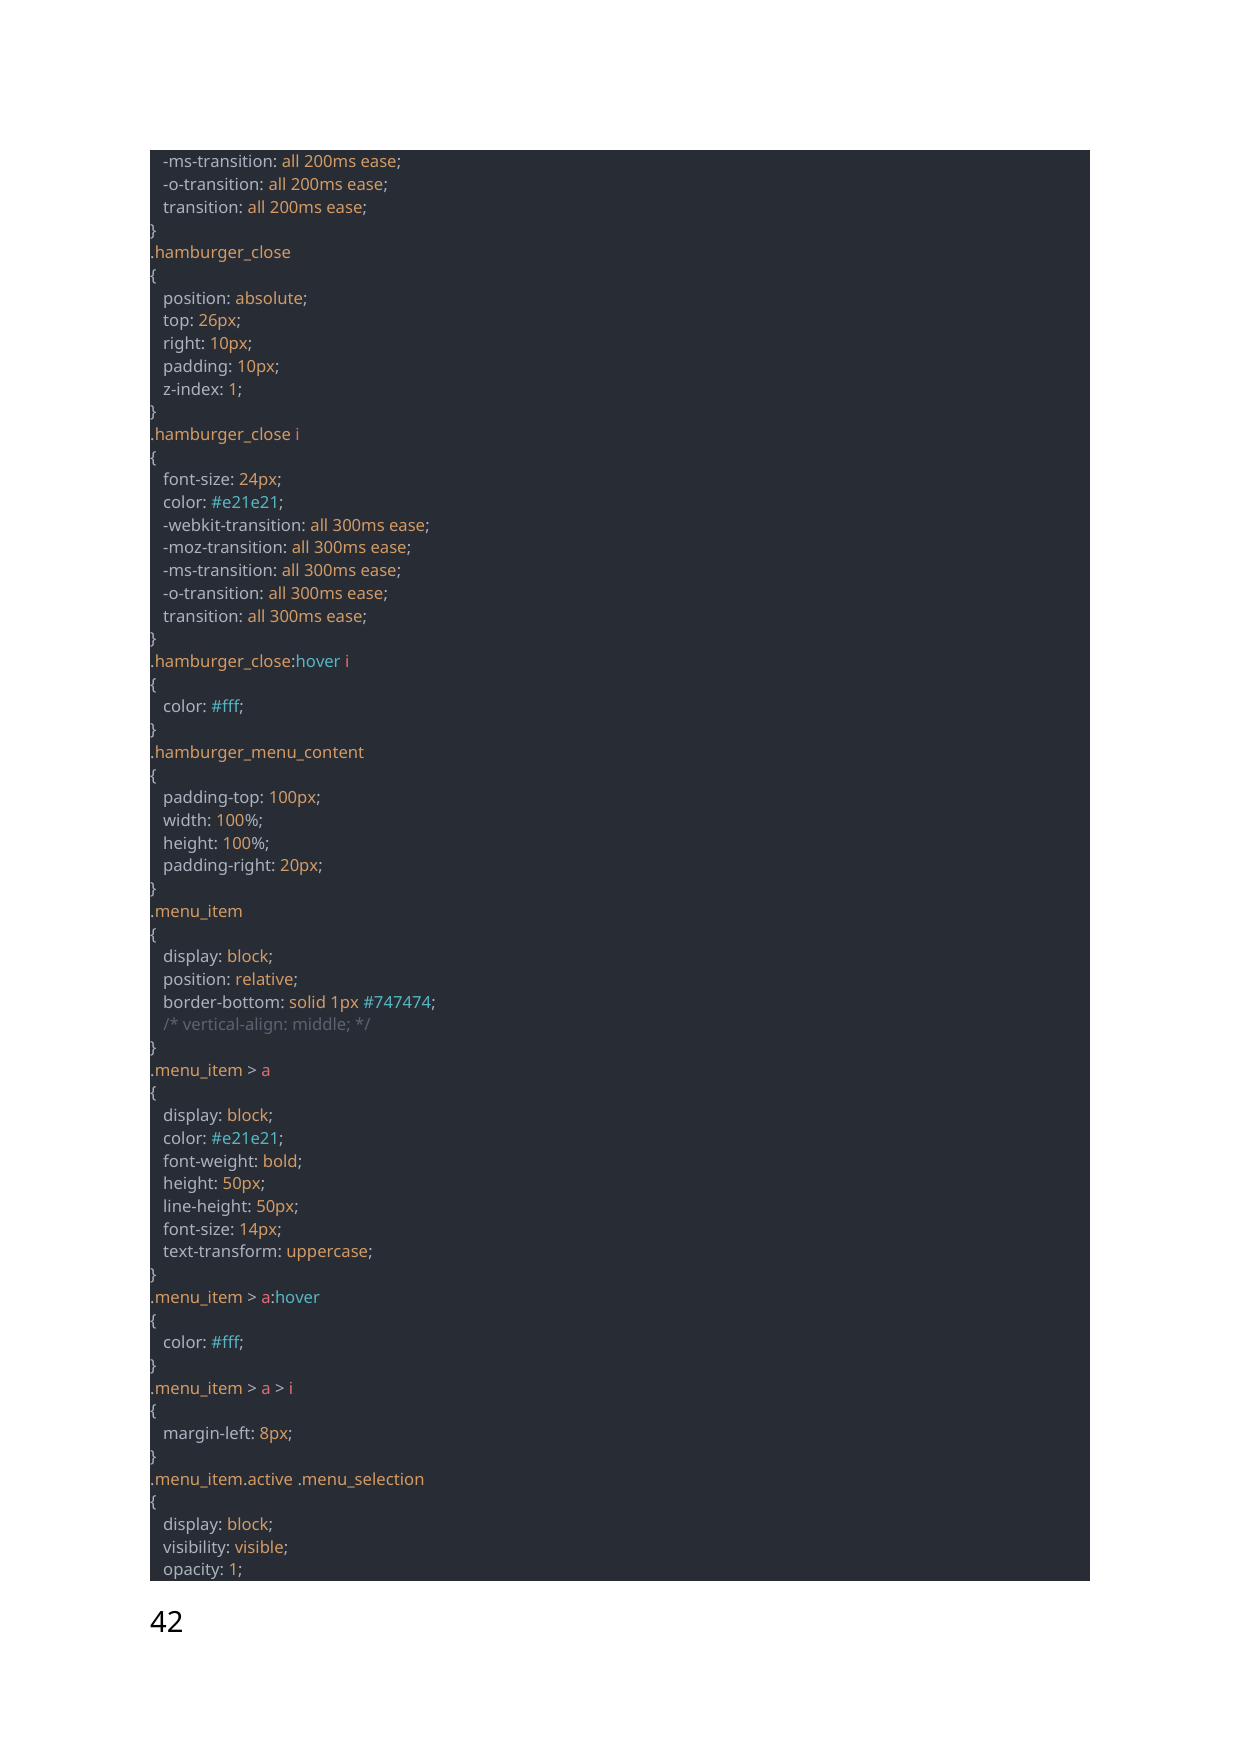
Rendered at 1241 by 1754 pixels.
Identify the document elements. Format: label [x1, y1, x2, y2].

text [150, 150, 1090, 1581]
